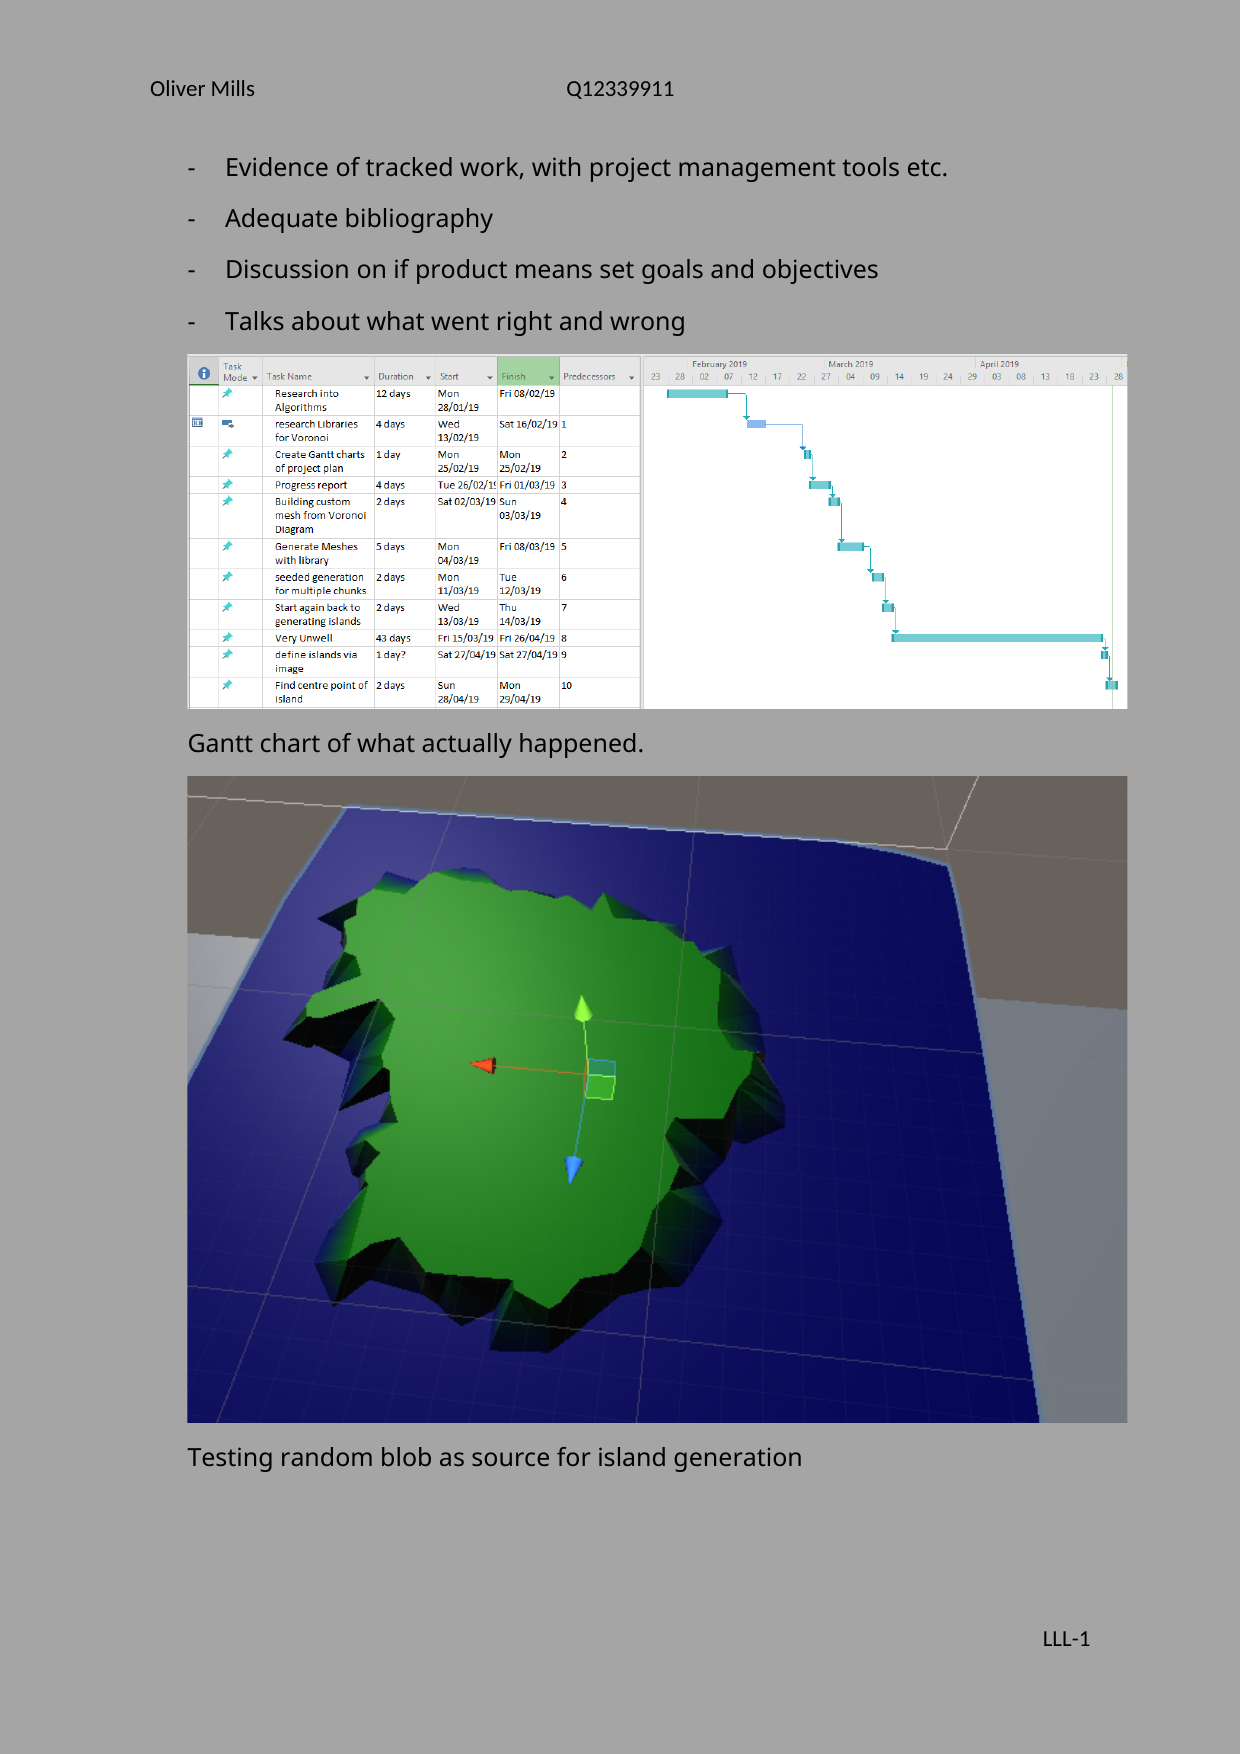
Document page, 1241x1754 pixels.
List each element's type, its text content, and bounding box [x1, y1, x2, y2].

picture [187, 776, 1128, 1423]
list Talks about what went right and wrong [187, 303, 1090, 337]
list Evidence of tracked work, with project management tools etc. [187, 150, 1090, 184]
text Testing random blob as source for island generation [187, 1439, 1090, 1473]
list Adequate bibliography [187, 201, 1090, 235]
picture [187, 354, 1128, 709]
list Discussion on if product means set goals and objectives [187, 252, 1090, 286]
text Gantt chart of what actually happened. [187, 726, 1090, 760]
